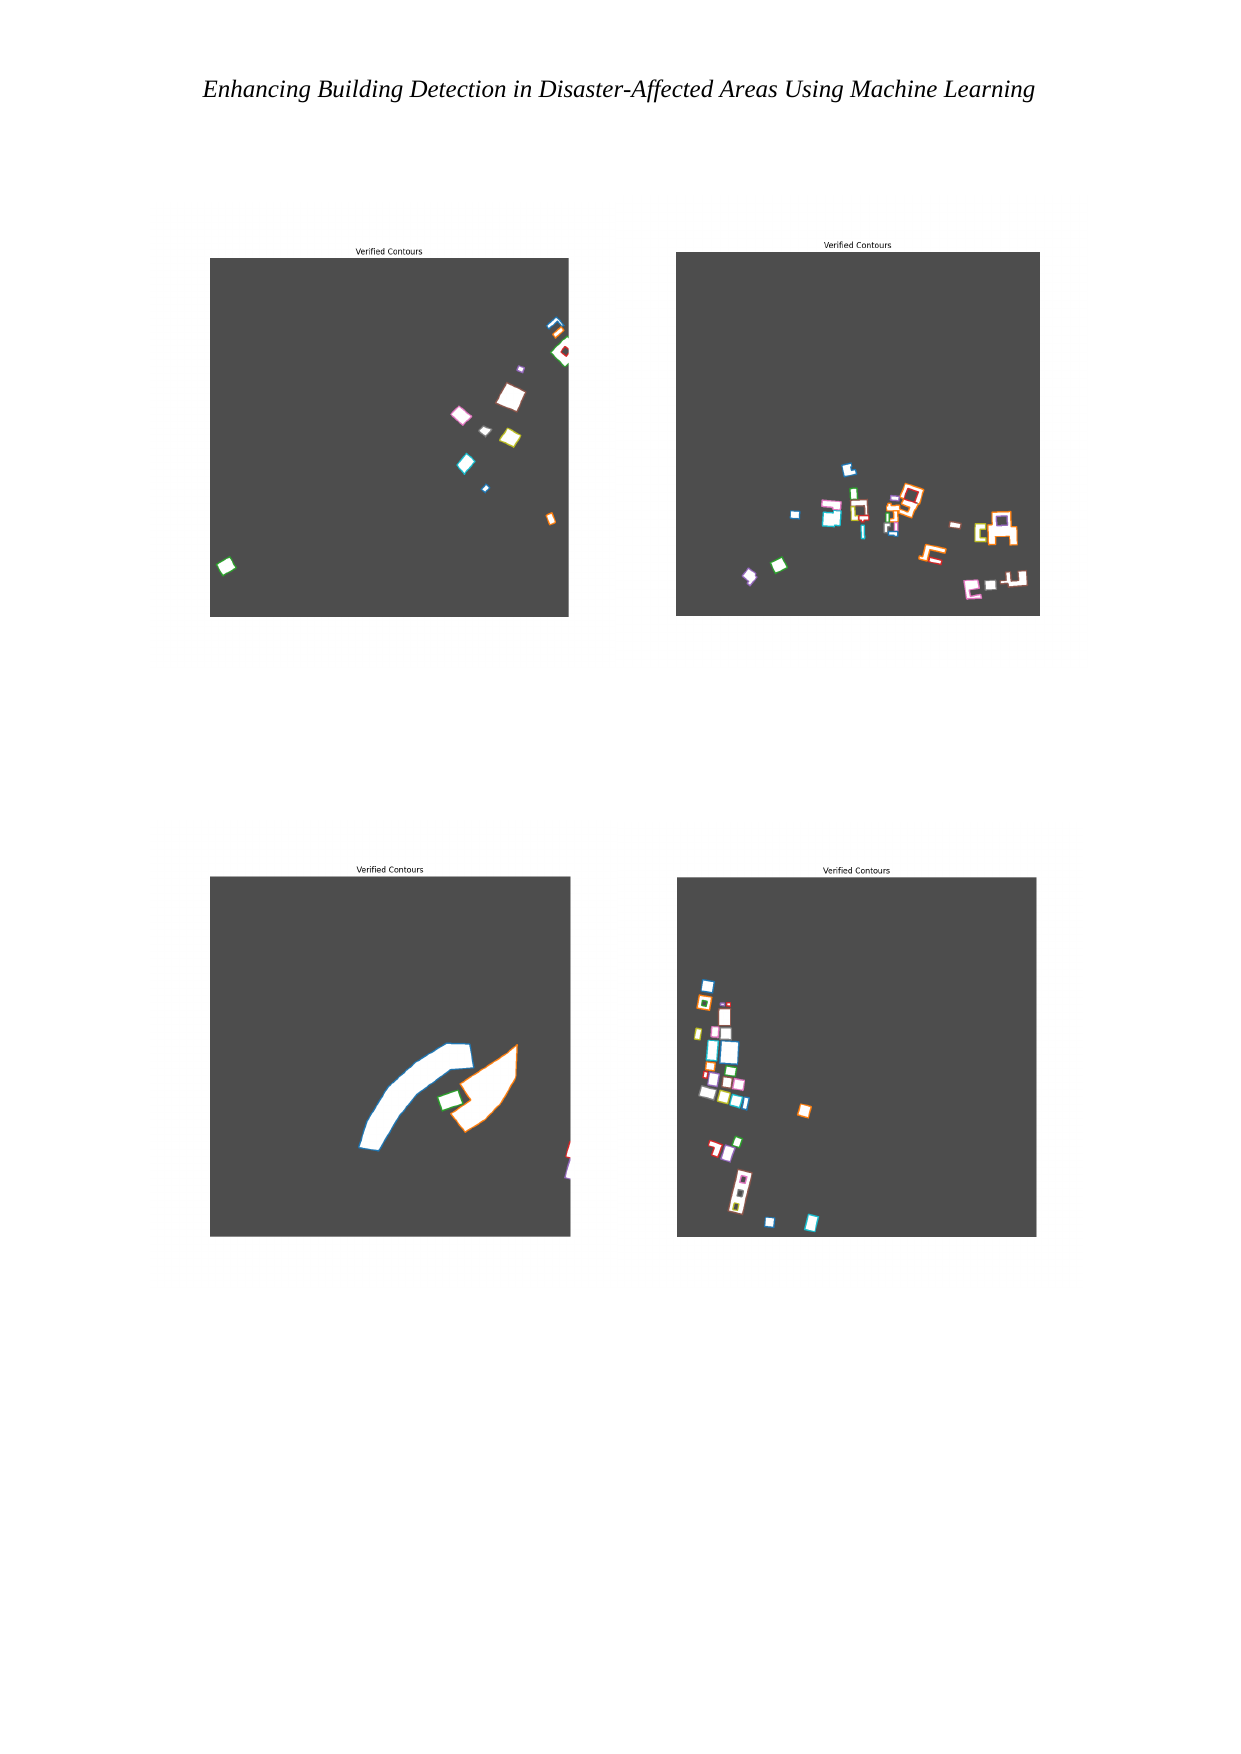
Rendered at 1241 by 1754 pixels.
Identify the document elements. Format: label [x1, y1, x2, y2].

picture [150, 195, 1088, 668]
picture [150, 820, 1084, 1288]
